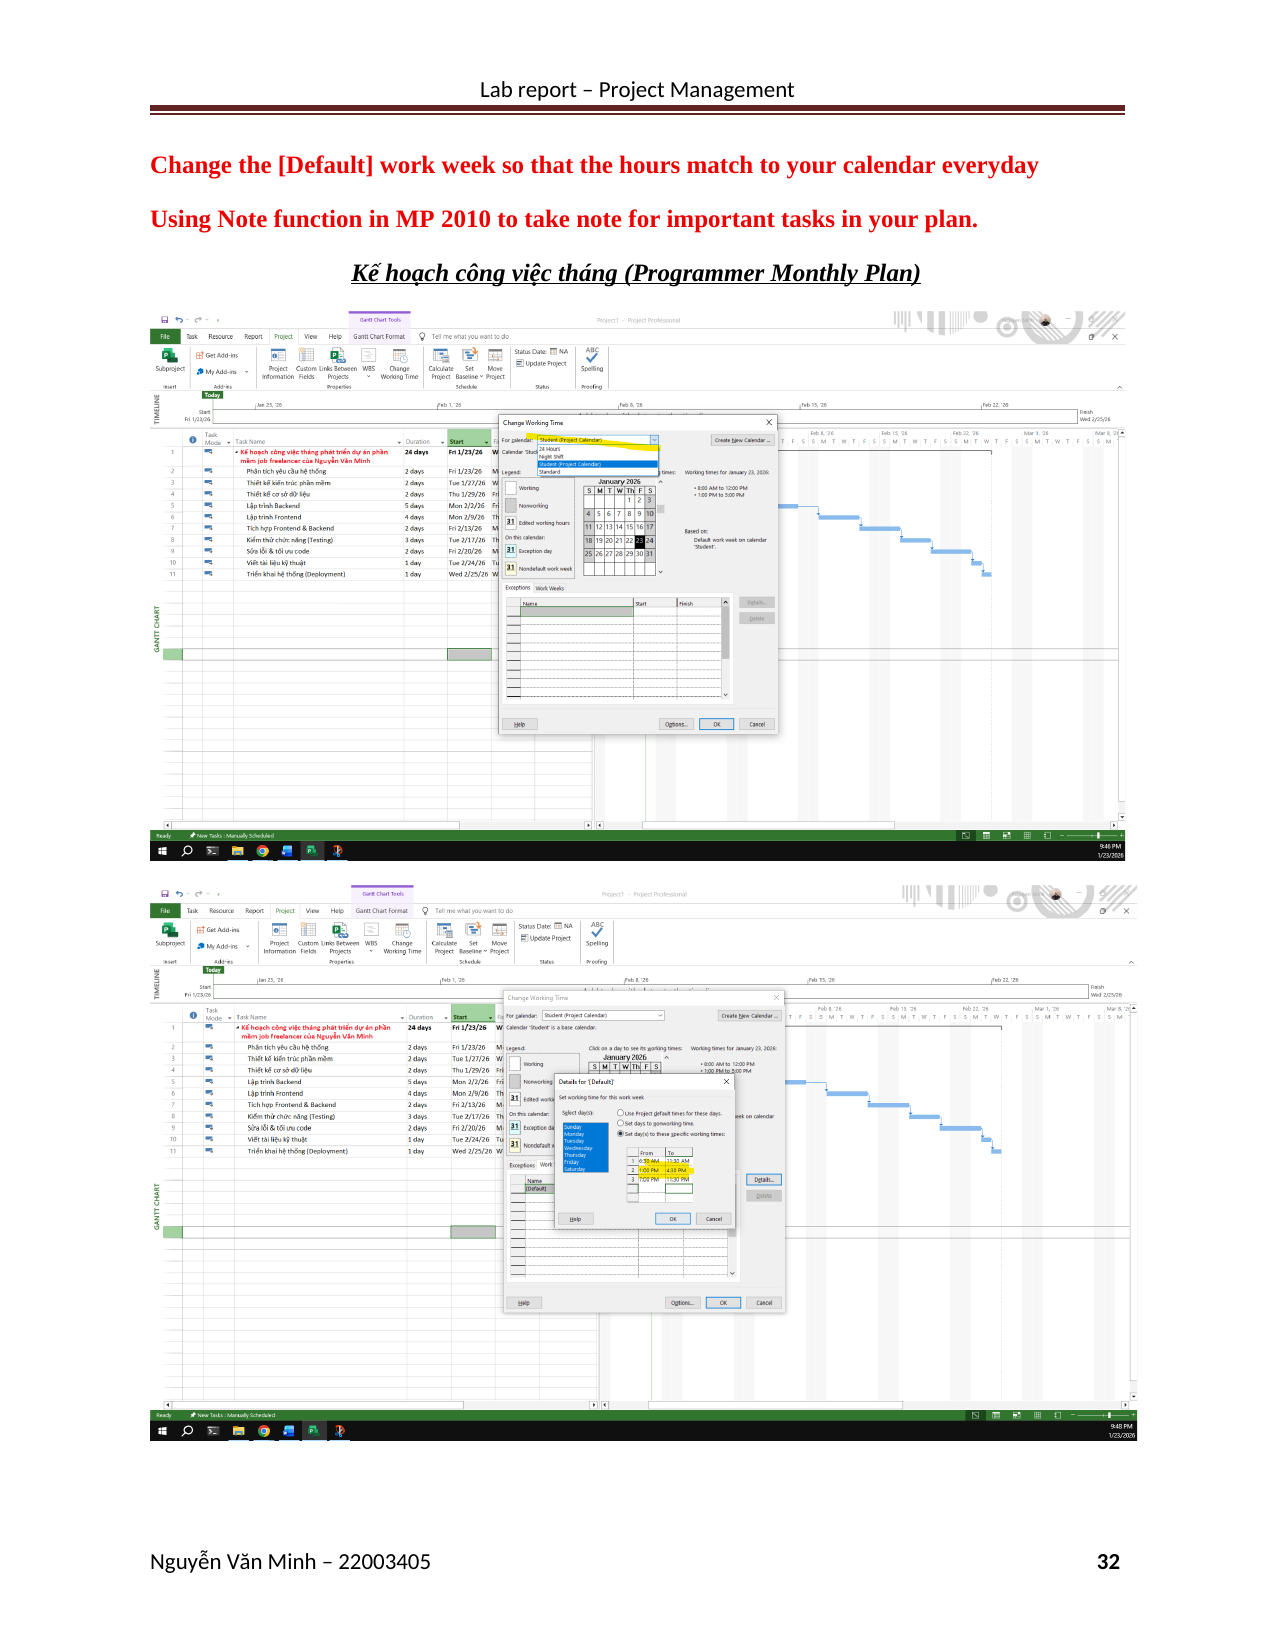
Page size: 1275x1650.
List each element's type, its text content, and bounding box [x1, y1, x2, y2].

picture [150, 311, 1125, 861]
text Using Note function in MP 2010 to take note for important tasks in your plan. [150, 204, 1125, 233]
text Kế hoạch công việc tháng (Programmer Monthly Plan) [150, 258, 1125, 286]
text Change the [Default] work week so that the hours match to your calendar everyday [150, 150, 1125, 179]
picture [150, 885, 1138, 1441]
